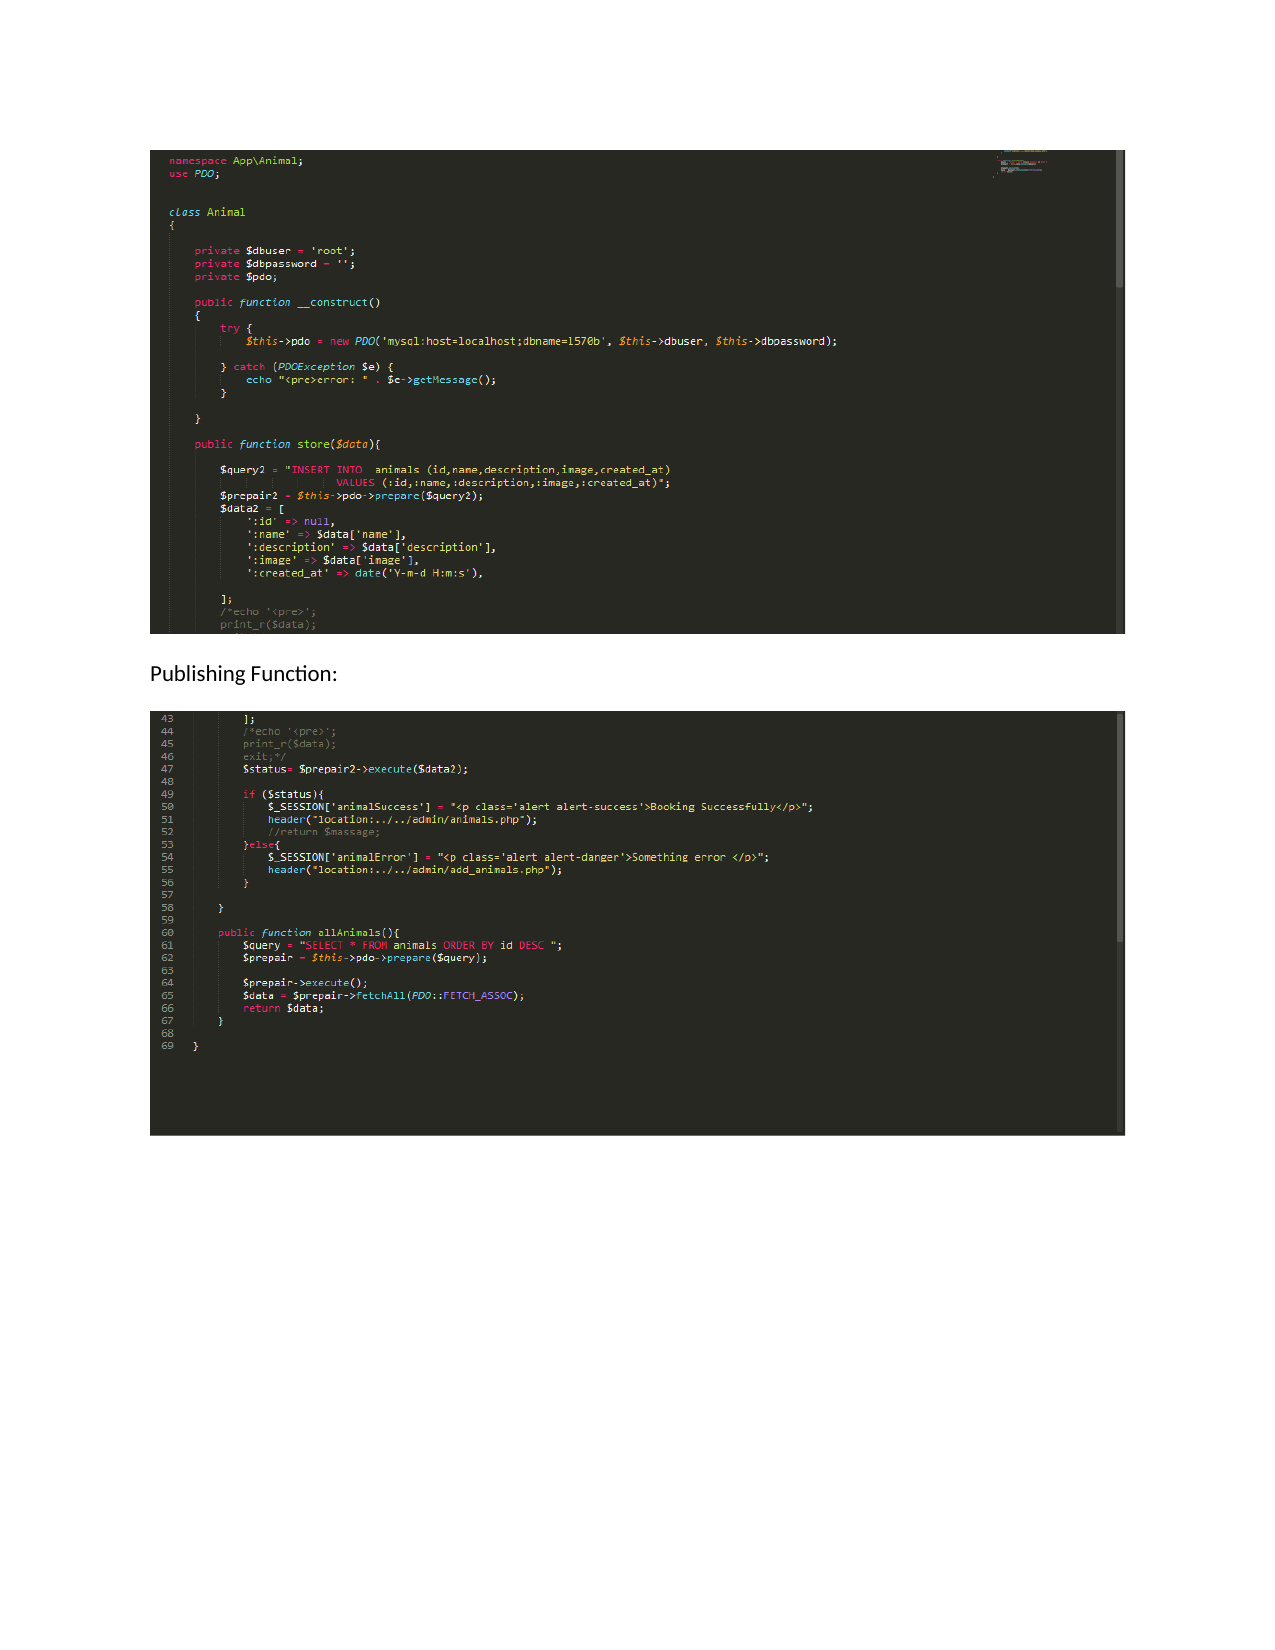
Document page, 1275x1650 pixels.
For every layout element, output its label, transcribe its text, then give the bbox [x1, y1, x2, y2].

picture [150, 150, 1125, 634]
picture [150, 711, 1125, 1136]
text Publishing Function: [150, 659, 1125, 687]
